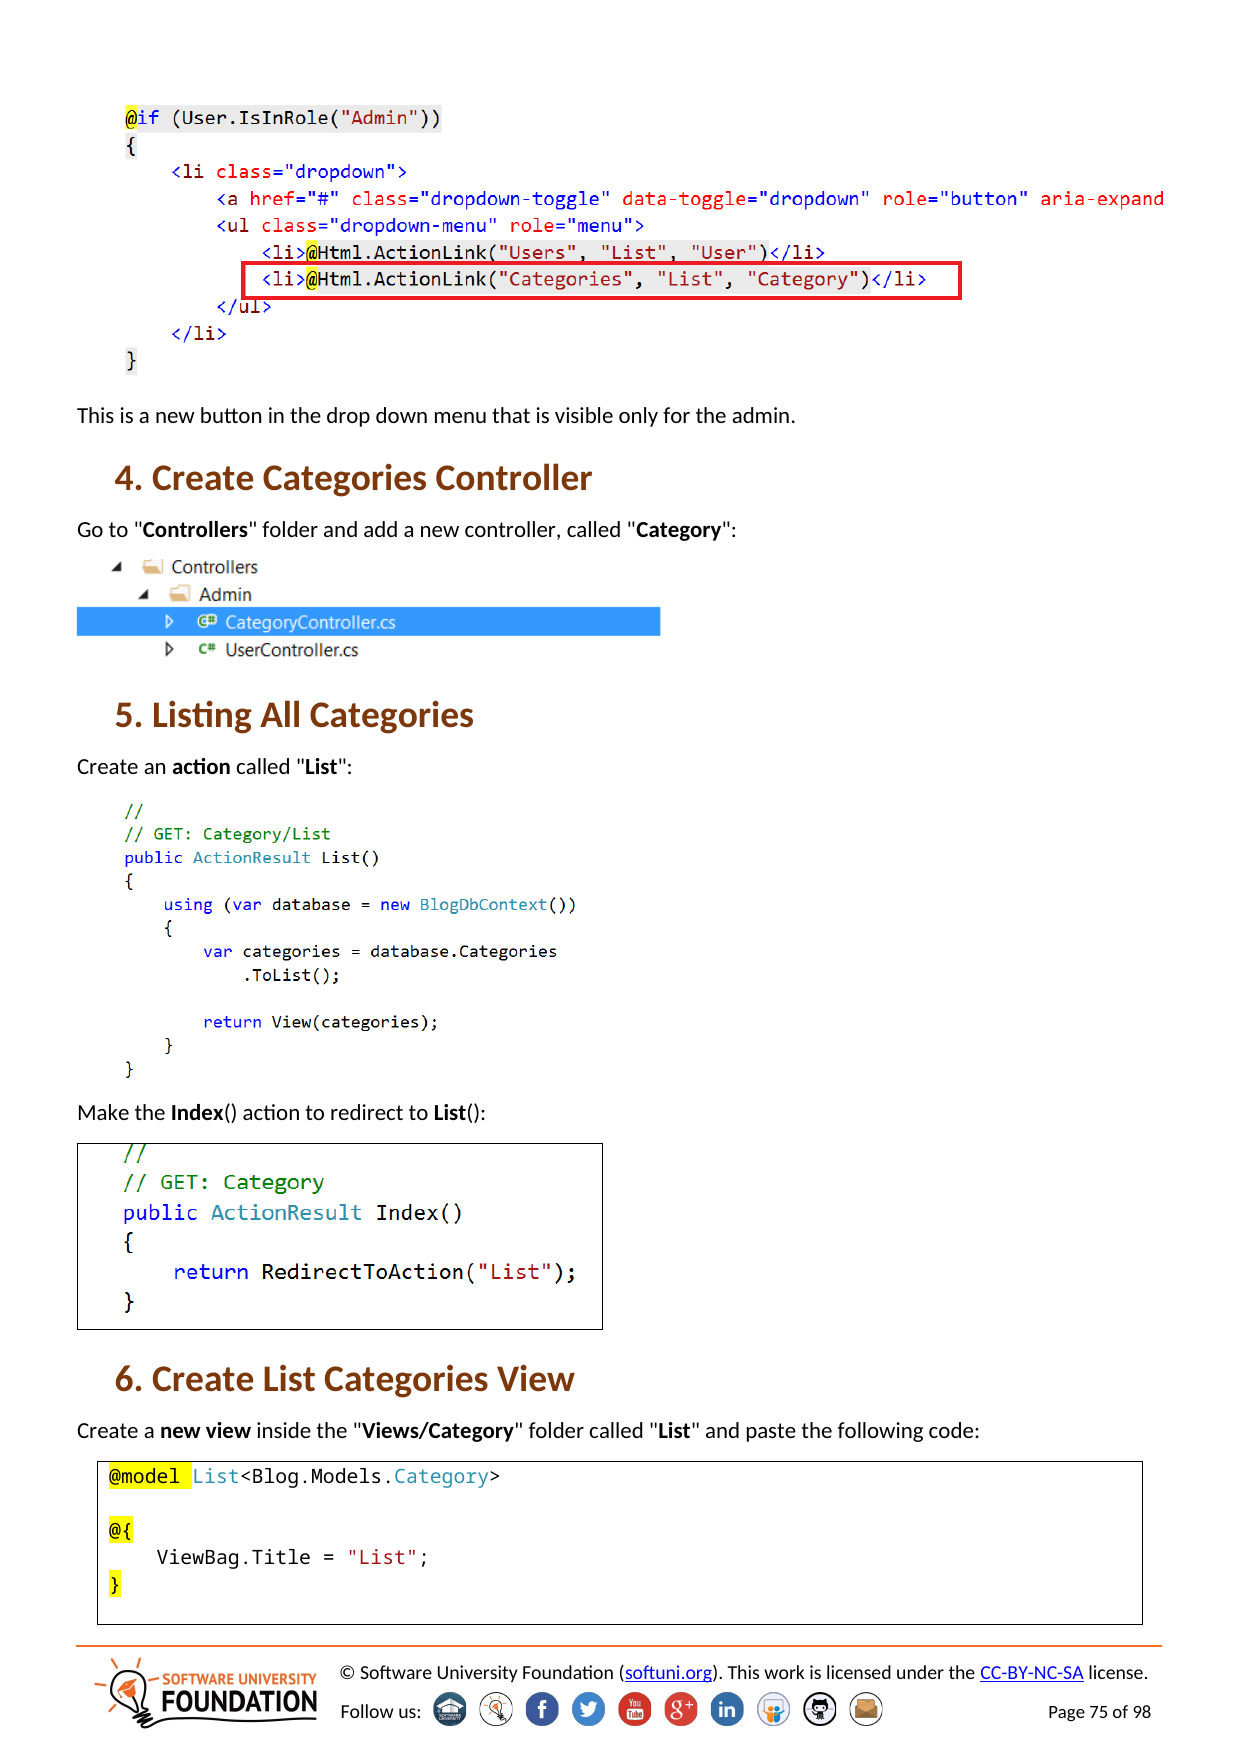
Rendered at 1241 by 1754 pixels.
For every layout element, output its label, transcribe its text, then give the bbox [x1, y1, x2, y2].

picture [572, 1692, 605, 1726]
picture [93, 1656, 317, 1729]
subtitle Create List Categories View [114, 1355, 1163, 1401]
picture [76, 796, 609, 1082]
picture [803, 1692, 837, 1726]
picture [525, 1692, 559, 1726]
picture [849, 1692, 883, 1726]
subtitle Create Categories Controller [114, 454, 1163, 500]
picture [479, 1692, 513, 1726]
picture [433, 1692, 467, 1726]
picture [710, 1692, 744, 1726]
picture [76, 559, 661, 666]
picture [76, 95, 1163, 385]
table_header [98, 1462, 1142, 1624]
picture [757, 1692, 790, 1726]
picture [618, 1692, 652, 1726]
text This is a new button in the drop down menu that is visible only for the admin. [77, 401, 1163, 429]
text Make the Index() action to redirect to List(): [77, 1098, 1163, 1126]
text Go to "Controllers" folder and add a new controller, called "Category": [77, 515, 1163, 543]
subtitle Listing All Categories [114, 691, 1163, 737]
text Create an action called "List": [77, 752, 1163, 780]
text Create a new view inside the "Views/Category" folder called "List" and paste the following code: [77, 1416, 1163, 1444]
picture [664, 1692, 698, 1726]
picture [78, 1144, 602, 1329]
